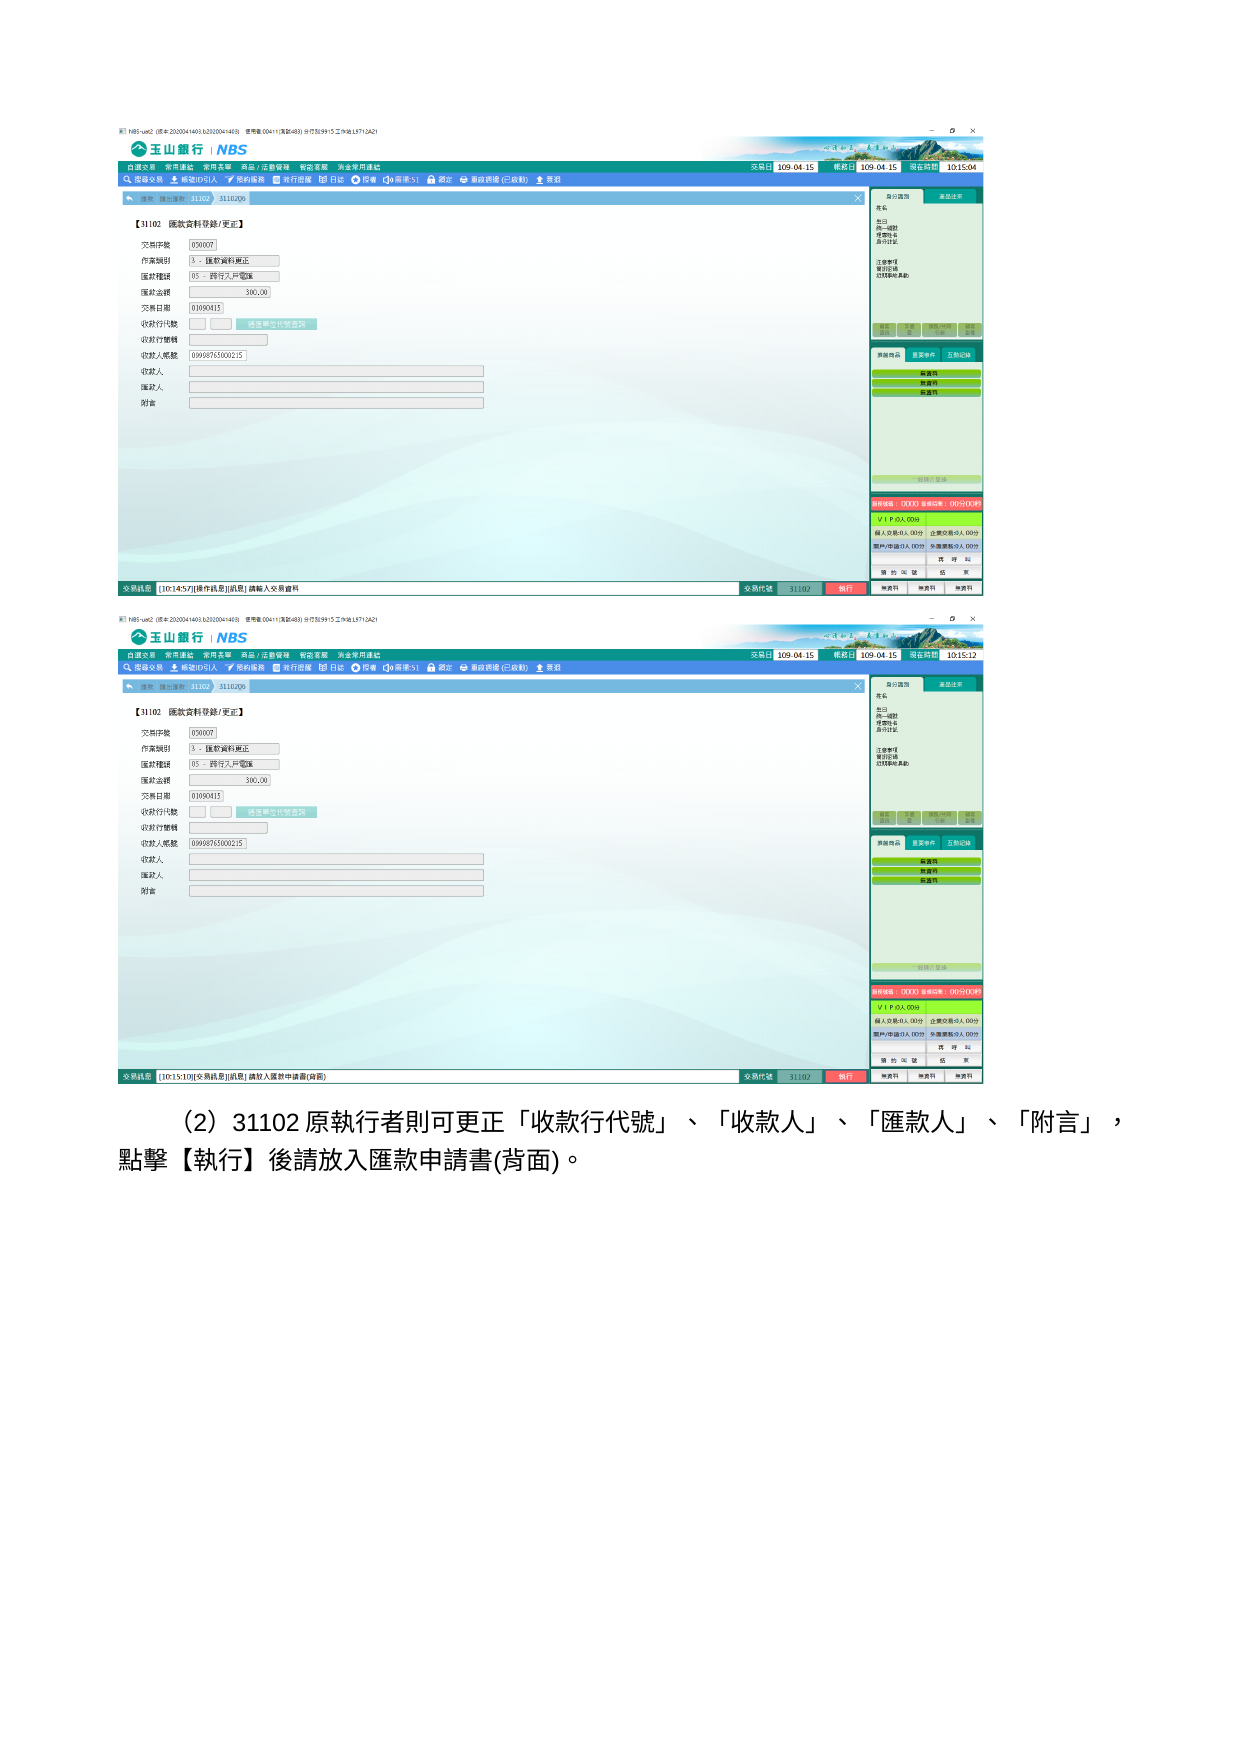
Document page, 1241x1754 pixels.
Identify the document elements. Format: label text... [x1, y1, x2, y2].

picture [118, 127, 984, 596]
text （2）31102原執行者則可更正「收款行代號」、「收款人」、「匯款人」、「附言」，點擊【執行】後請放入匯款申請書(背面)。 [118, 1102, 1122, 1177]
picture [118, 614, 984, 1084]
